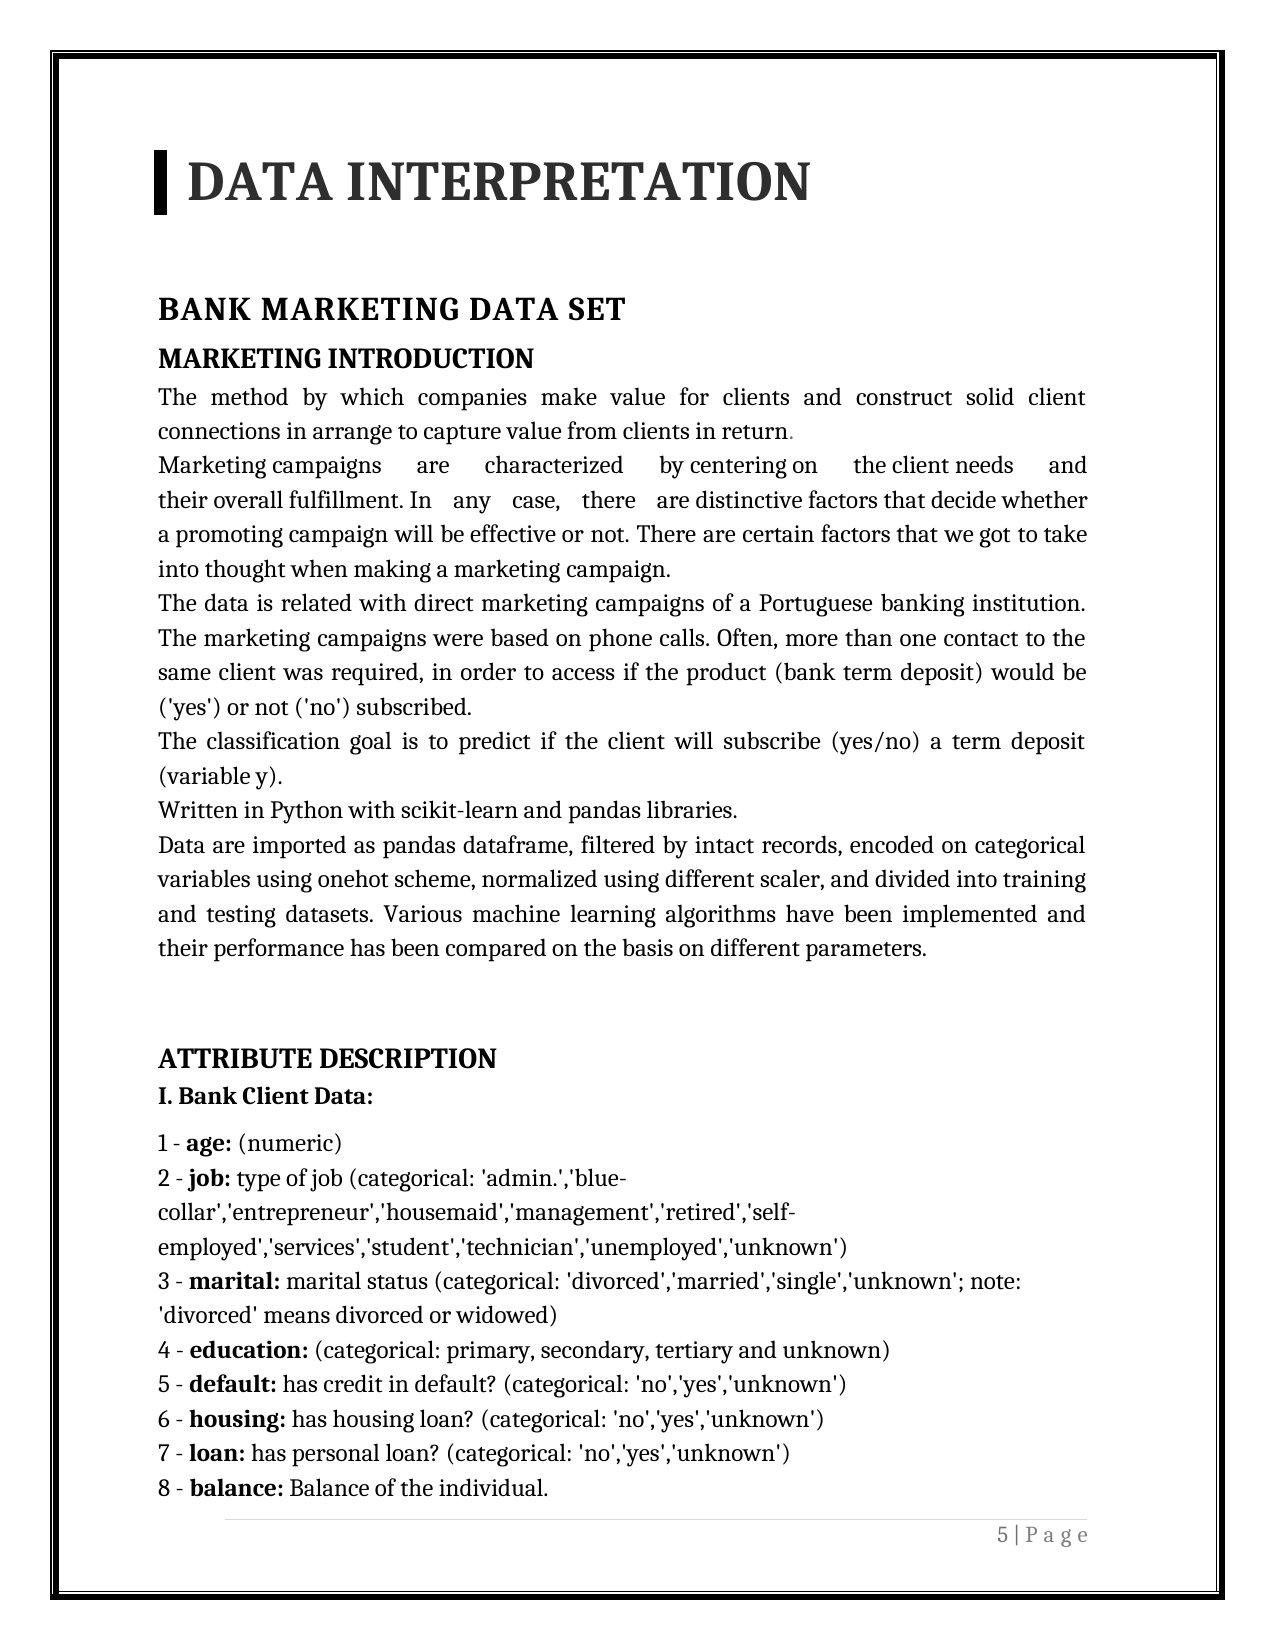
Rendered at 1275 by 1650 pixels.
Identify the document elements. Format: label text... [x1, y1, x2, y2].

subtitle MARKETING INTRODUCTION [158, 342, 1087, 376]
text I. Bank Client Data: [158, 1082, 1087, 1111]
subtitle ATTRIBUTE DESCRIPTION [158, 1042, 1087, 1075]
subtitle BANK MARKETING DATa set [158, 290, 1087, 328]
list Written in Python with scikit-learn and pandas libraries. [158, 796, 1087, 825]
list The method by which companies make value for clients and construct solid client connections in arrange to capture value from clients in return. [158, 382, 1087, 446]
text 1 - age: (numeric) 2 - job: type of job (categorical: 'admin.','blue- collar','entrepreneur','housemaid','management','retired','self-employed','services','student','technician','unemployed','unknown') 3 - marital: marital status (categorical: 'divorced','married','single','unknown'; note: 'divorced' means divorced or widowed) 4 - education: (categorical: primary, secondary, tertiary and unknown) 5 - default: has credit in default? (categorical: 'no','yes','unknown') 6 - housing: has housing loan? (categorical: 'no','yes','unknown') 7 - loan: has personal loan? (categorical: 'no','yes','unknown') 8 - balance: Balance of the individual. [158, 1129, 1087, 1502]
list The data is related with direct marketing campaigns of a Portuguese banking institution. The marketing campaigns were based on phone calls. Often, more than one contact to the same client was required, in order to access if the product (bank term deposit) would be ('yes') or not ('no') subscribed. [158, 589, 1087, 722]
list Marketing campaigns are characterized by centering on the client needs and their overall fulfillment. In any case, there are distinctive factors that decide whether a promoting campaign will be effective or not. There are certain factors that we got to take into thought when making a marketing campaign. [158, 451, 1087, 584]
list The classification goal is to predict if the client will subscribe (yes/no) a term deposit (variable y). [158, 727, 1087, 791]
list Data are imported as pandas dataframe, filtered by intact records, encoded on categorical variables using onehot scheme, normalized using different scaler, and divided into training and testing datasets. Various machine learning algorithms have been implemented and their performance has been compared on the basis on different parameters. [158, 831, 1087, 963]
title DATA INTERPRETATION [187, 150, 1087, 215]
